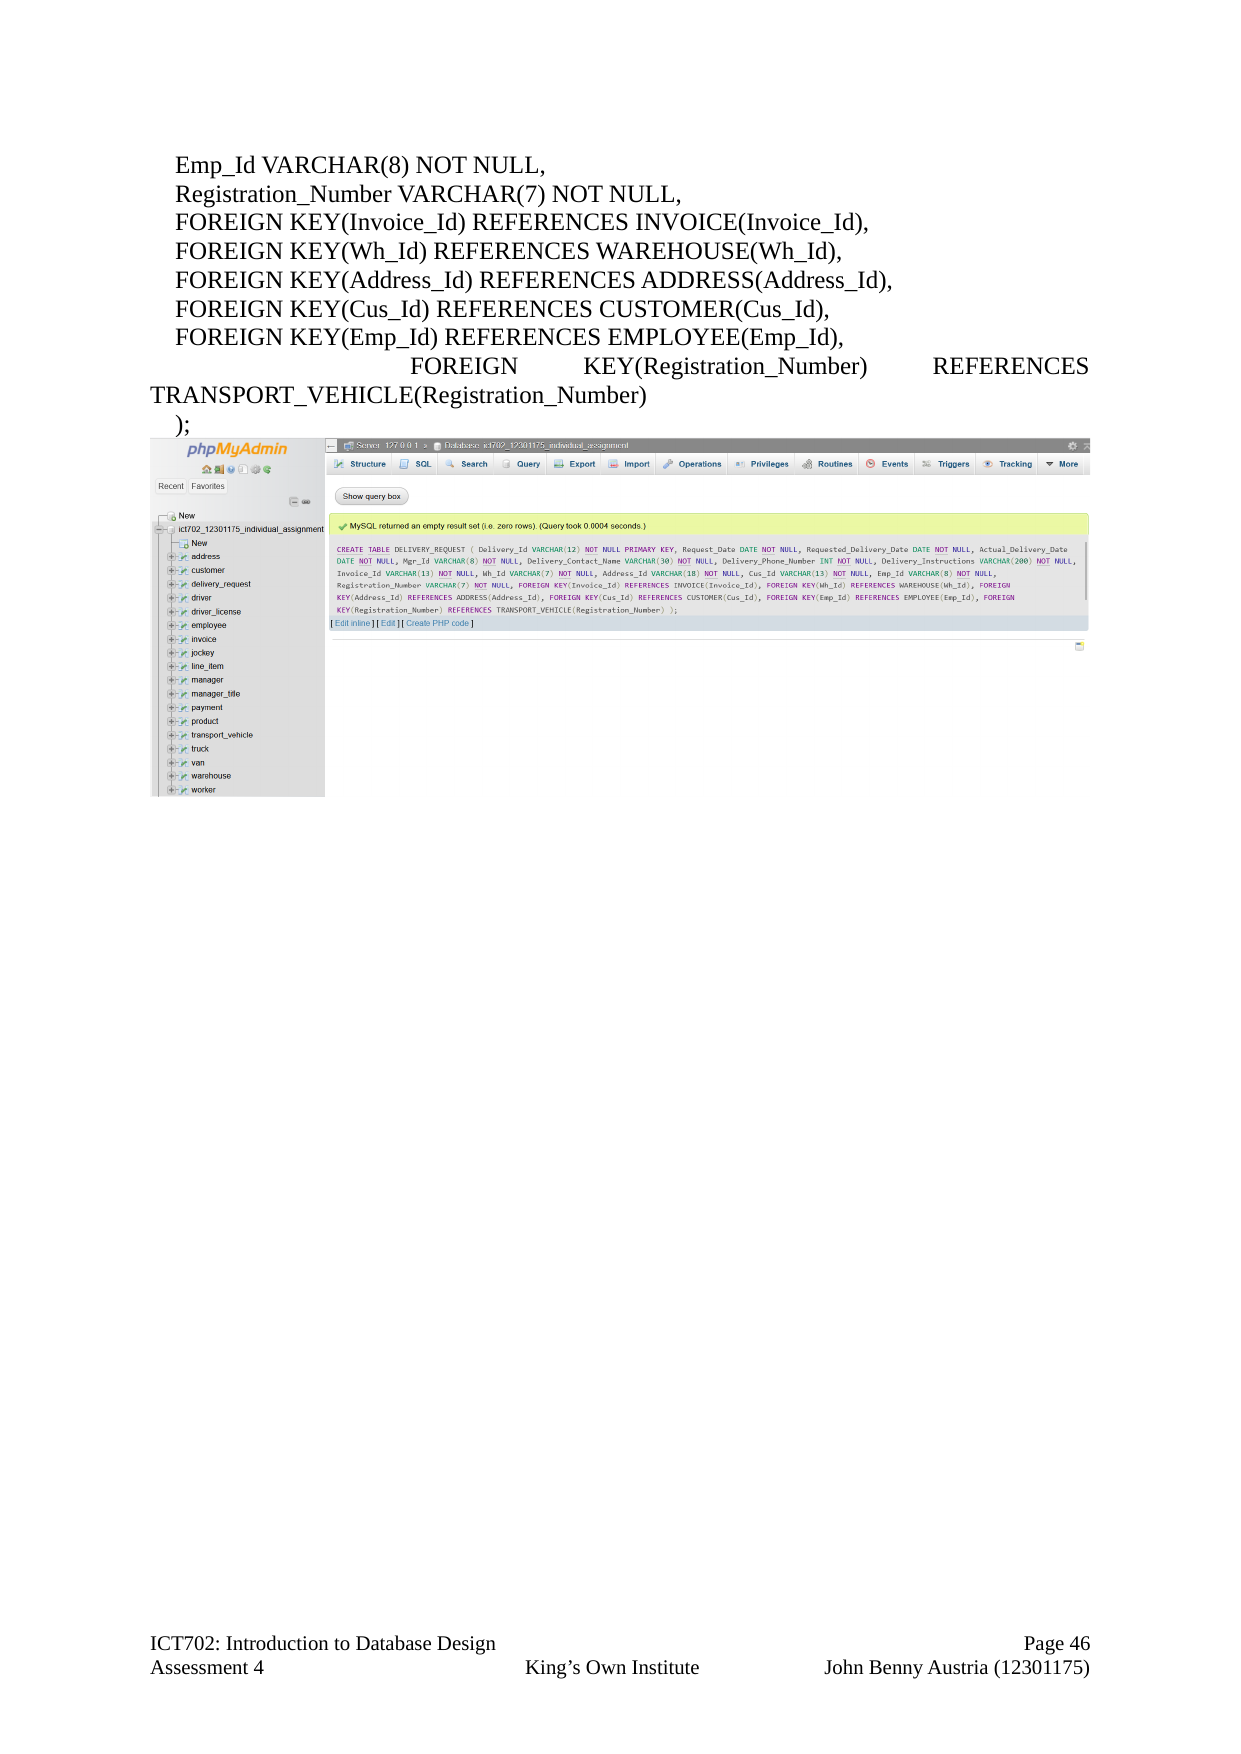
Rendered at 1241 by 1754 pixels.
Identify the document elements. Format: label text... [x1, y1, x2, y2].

text Registration_Number VARCHAR(7) NOT NULL, [150, 179, 1090, 207]
text FOREIGN KEY(Emp_Id) REFERENCES EMPLOYEE(Emp_Id), [150, 322, 1090, 351]
text FOREIGN KEY(Invoice_Id) REFERENCES INVOICE(Invoice_Id), [150, 207, 1090, 236]
text ); [150, 409, 1090, 437]
text FOREIGN KEY(Wh_Id) REFERENCES WAREHOUSE(Wh_Id), [150, 236, 1090, 265]
text FOREIGN KEY(Cus_Id) REFERENCES CUSTOMER(Cus_Id), [150, 294, 1090, 322]
text FOREIGN KEY(Registration_Number) REFERENCES TRANSPORT_VEHICLE(Registration_Number) [150, 351, 1090, 409]
text FOREIGN KEY(Address_Id) REFERENCES ADDRESS(Address_Id), [150, 265, 1090, 294]
picture [150, 437, 1091, 797]
text Emp_Id VARCHAR(8) NOT NULL, [150, 150, 1090, 179]
